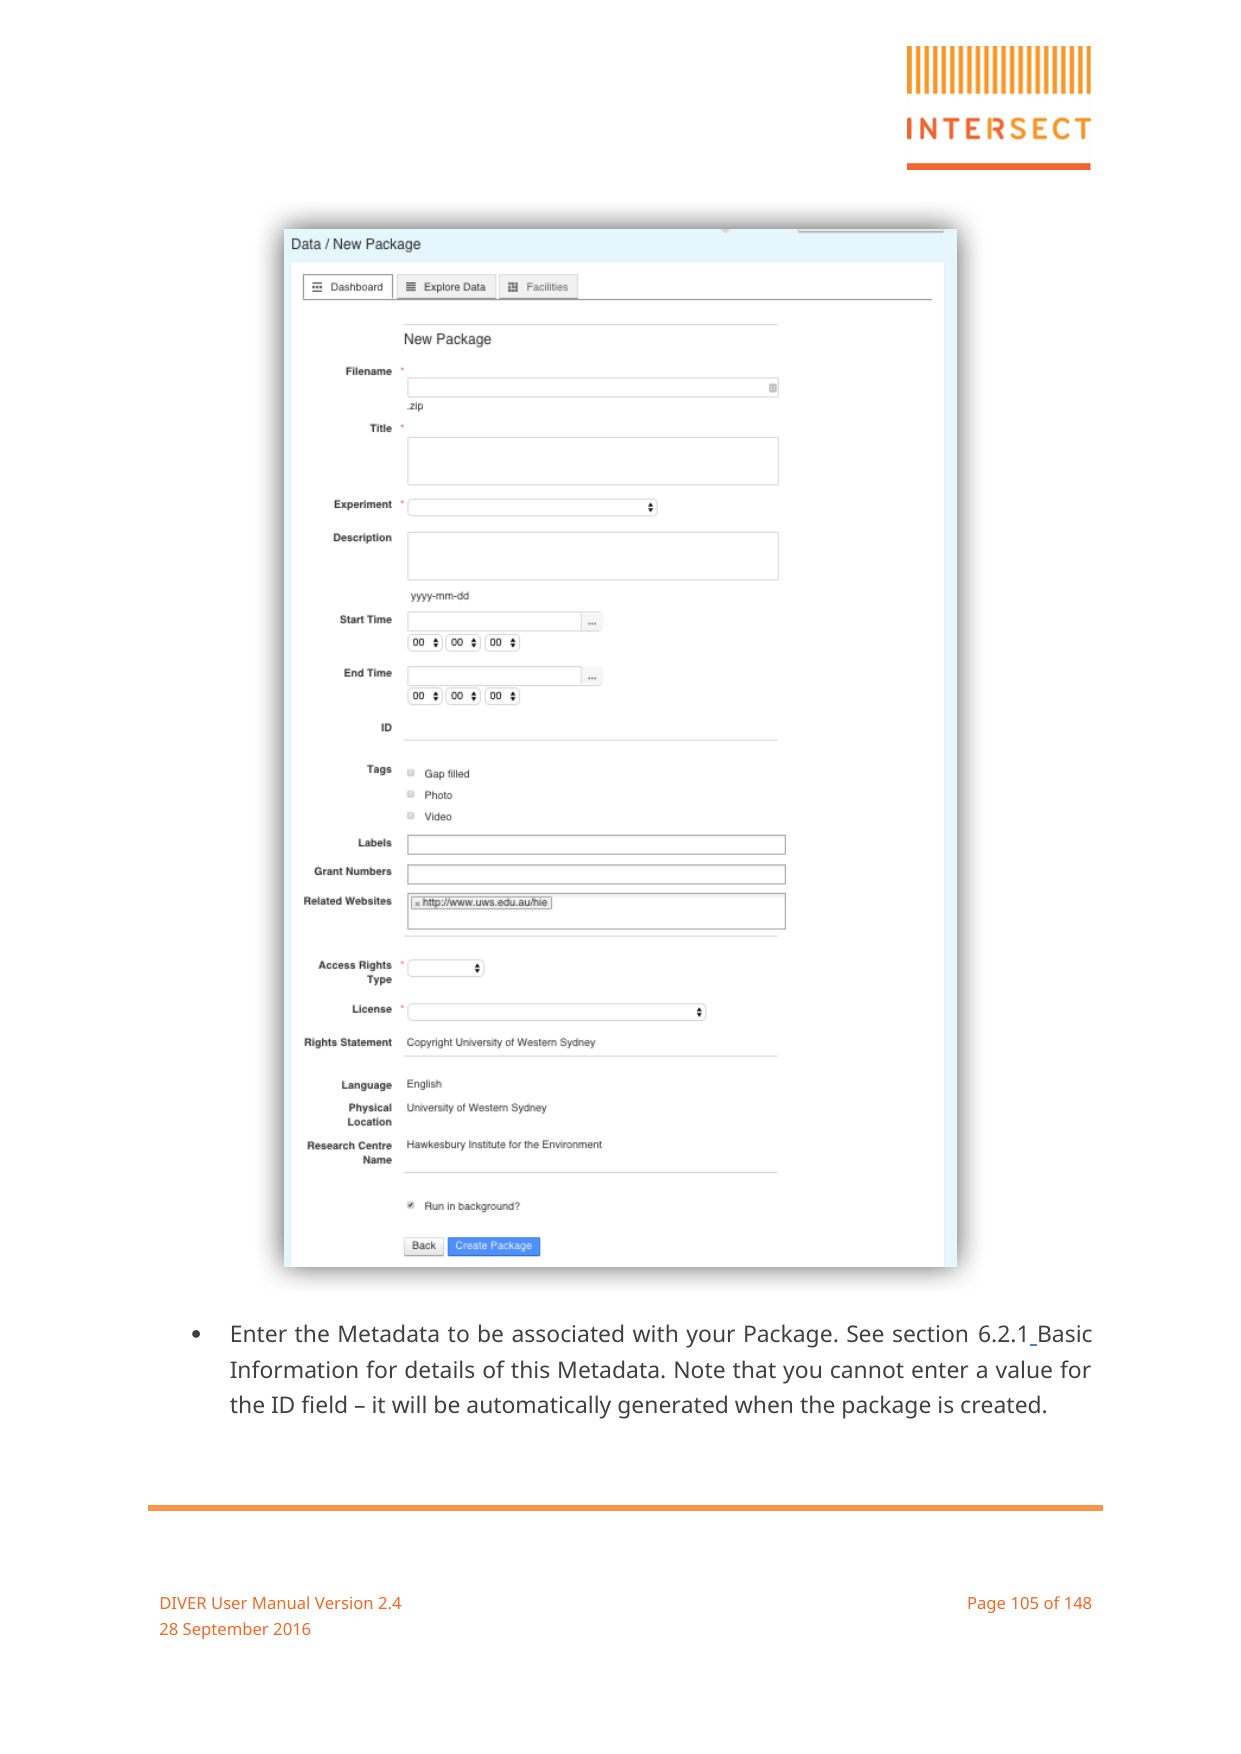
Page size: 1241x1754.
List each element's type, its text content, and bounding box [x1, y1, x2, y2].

list Enter the Metadata to be associated with your Package. See section 6.2.1 Basic Information for details of this Metadata. Note that you cannot enter a value for the ID field – it will be automatically generated when the package is created. [192, 1318, 1092, 1421]
picture [905, 44, 1093, 172]
picture [284, 229, 957, 1267]
